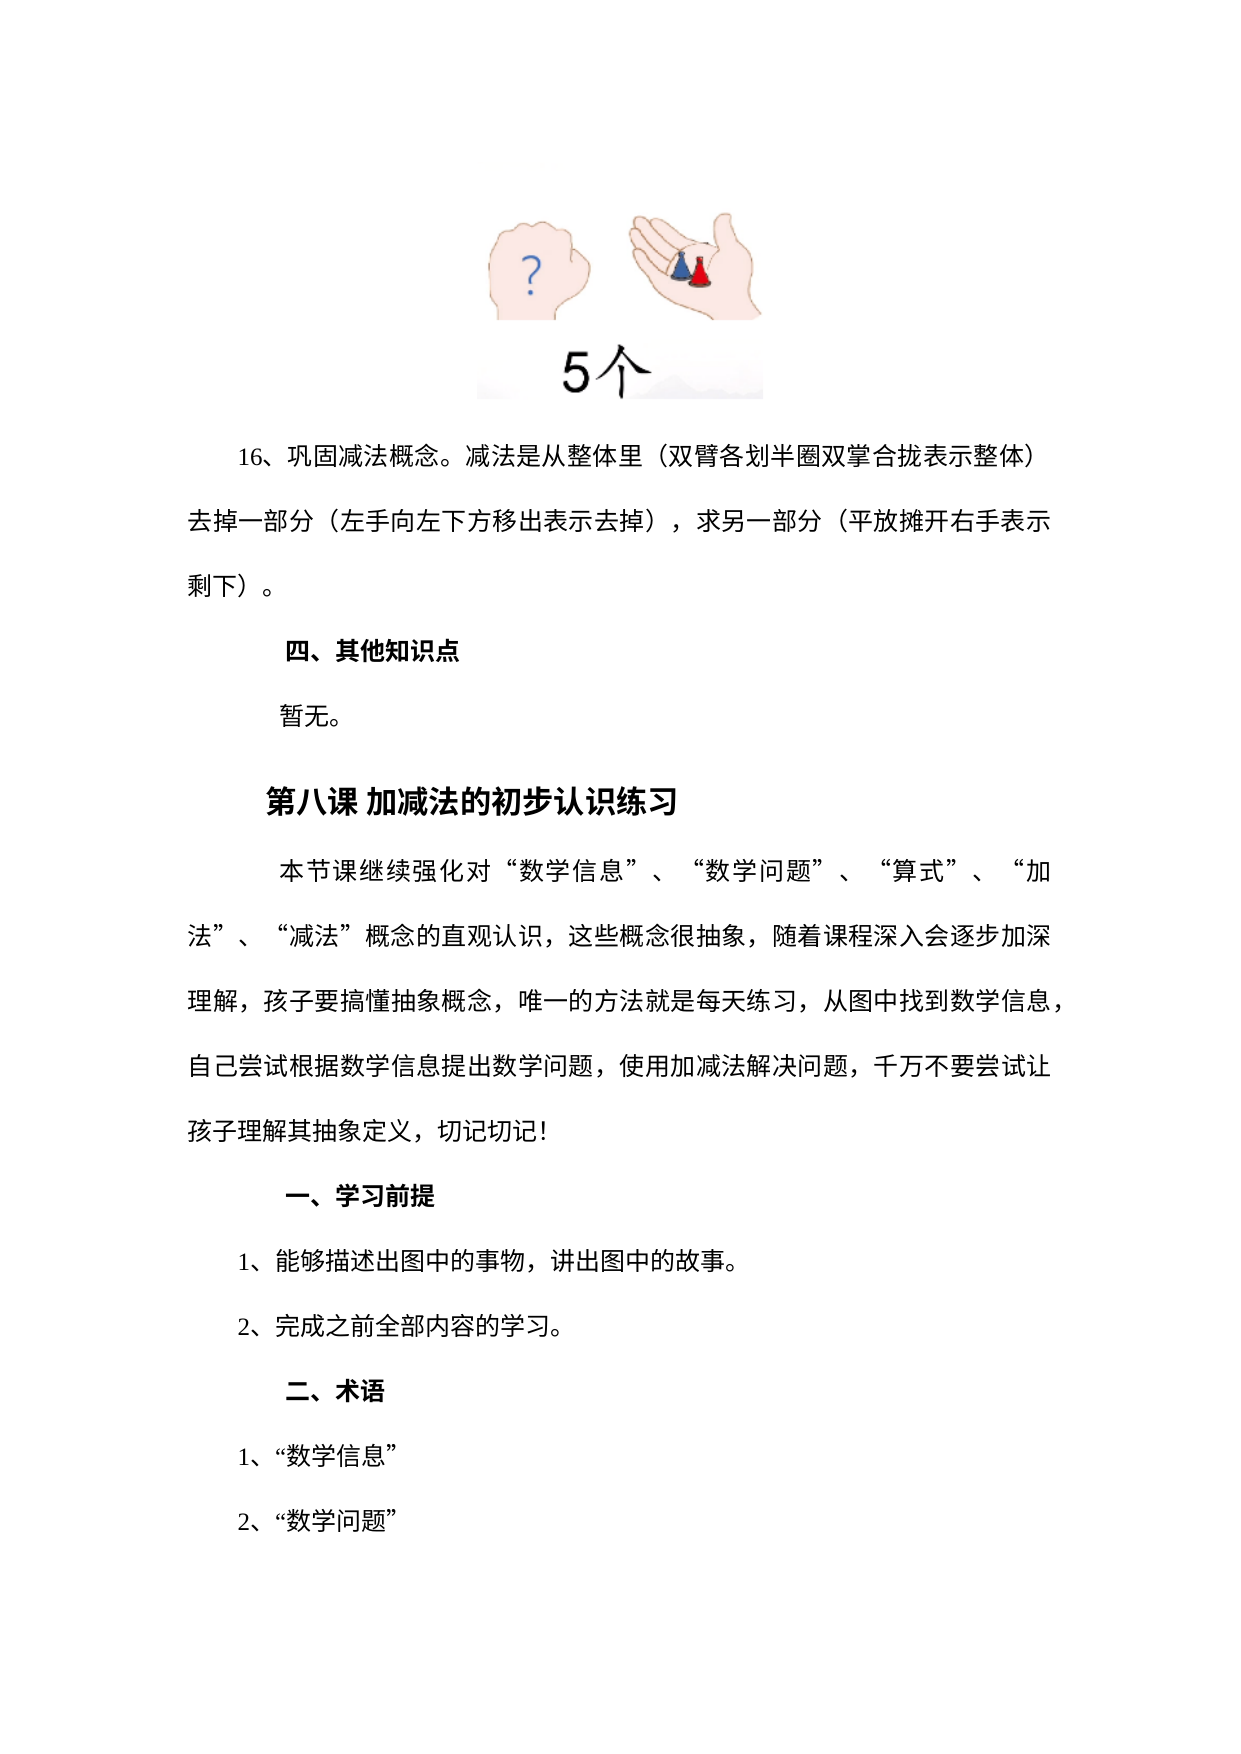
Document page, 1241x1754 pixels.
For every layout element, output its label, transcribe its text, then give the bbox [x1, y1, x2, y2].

list 完成之前全部内容的学习。 [187, 1292, 1053, 1357]
subtitle 一、学习前提 [235, 1162, 1053, 1227]
list “数学信息” [187, 1422, 1053, 1487]
text 本节课继续强化对“数学信息”、“数学问题”、“算式”、“加法”、“减法”概念的直观认识，这些概念很抽象，随着课程深入会逐步加深理解，孩子要搞懂抽象概念，唯一的方法就是每天练习，从图中找到数学信息，自己尝试根据数学信息提出数学问题，使用加减法解决问题，千万不要尝试让孩子理解其抽象定义，切记切记！ [187, 837, 1053, 1162]
subtitle 二、术语 [235, 1357, 1053, 1422]
list “数学问题” [187, 1487, 1053, 1552]
subtitle 加减法的初步认识练习 [202, 768, 1053, 833]
picture [477, 162, 764, 403]
list 能够描述出图中的事物，讲出图中的故事。 [187, 1227, 1053, 1292]
subtitle 四、其他知识点 [235, 617, 1053, 682]
list 巩固减法概念。减法是从整体里（双臂各划半圈双掌合拢表示整体），去掉一部分（左手向左下方移出表示去掉），求另一部分（平放摊开右手表示剩下）。 [187, 422, 1053, 617]
text 暂无。 [187, 682, 1053, 747]
